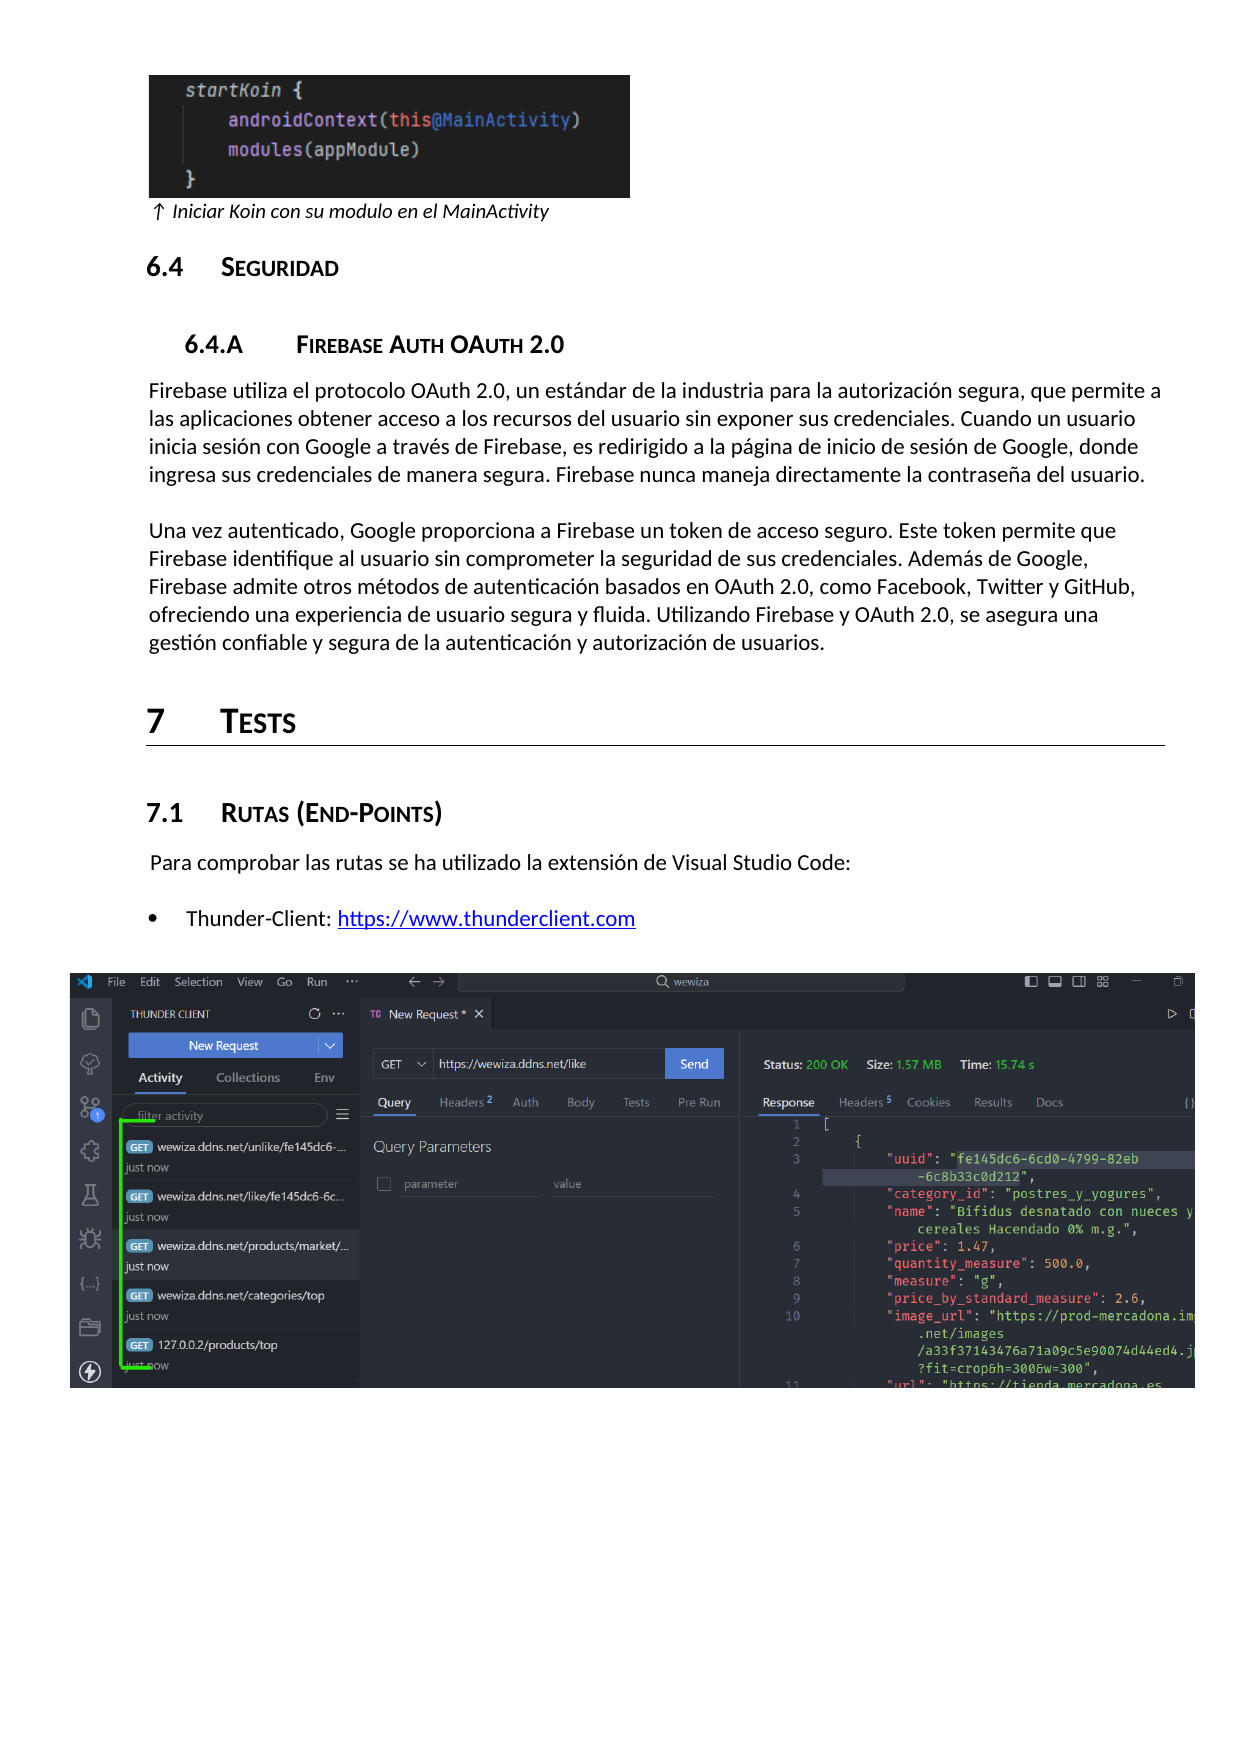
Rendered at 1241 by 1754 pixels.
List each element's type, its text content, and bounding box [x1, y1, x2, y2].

text ↑ Iniciar Koin con su modulo en el MainActivity [149, 198, 1165, 223]
text Firebase utiliza el protocolo OAuth 2.0, un estándar de la industria para la autorización segura, que permite a las aplicaciones obtener acceso a los recursos del usuario sin exponer sus credenciales. Cuando un usuario inicia sesión con Google a través de Firebase, es redirigido a la página de inicio de sesión de Google, donde ingresa sus credenciales de manera segura. Firebase nunca maneja directamente la contraseña del usuario. [149, 376, 1165, 488]
picture [148, 75, 630, 198]
text Seguridad [146, 248, 1165, 284]
list Thunder-Client: https://www.thunderclient.com [149, 904, 1165, 932]
text Una vez autenticado, Google proporciona a Firebase un token de acceso seguro. Este token permite que Firebase identifique al usuario sin comprometer la seguridad de sus credenciales. Además de Google, Firebase admite otros métodos de autenticación basados en OAuth 2.0, como Facebook, Twitter y GitHub, ofreciendo una experiencia de usuario segura y fluida. Utilizando Firebase y OAuth 2.0, se asegura una gestión confiable y segura de la autenticación y autorización de usuarios. [149, 516, 1165, 656]
text Rutas (End-Points) [146, 794, 1165, 830]
text Tests [146, 697, 1165, 745]
text Firebase Auth OAuth 2.0 [184, 327, 1165, 360]
list Para comprobar las rutas se ha utilizado la extensión de Visual Studio Code: [150, 848, 1165, 876]
picture [69, 973, 1195, 1388]
